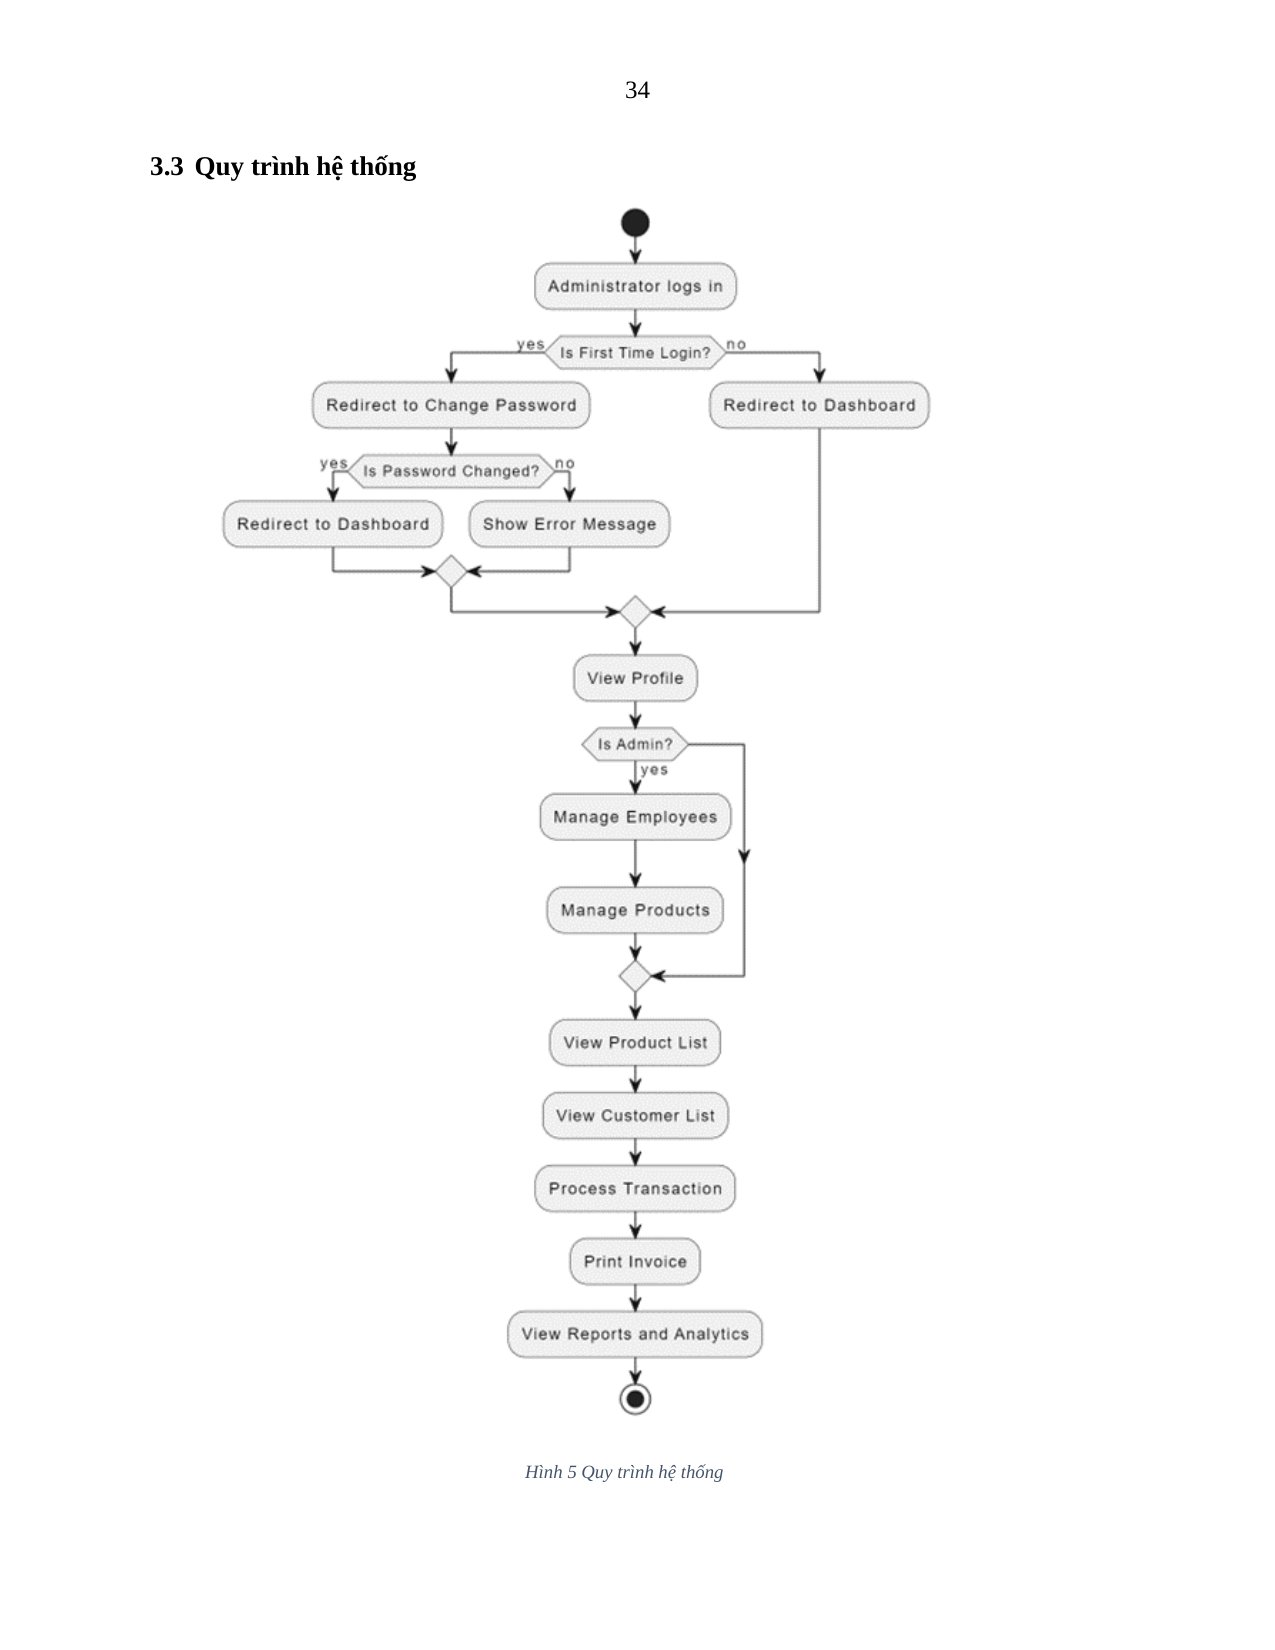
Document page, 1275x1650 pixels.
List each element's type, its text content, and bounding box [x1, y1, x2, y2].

list Quy trình hệ thống [150, 150, 1125, 181]
picture [209, 196, 944, 1429]
